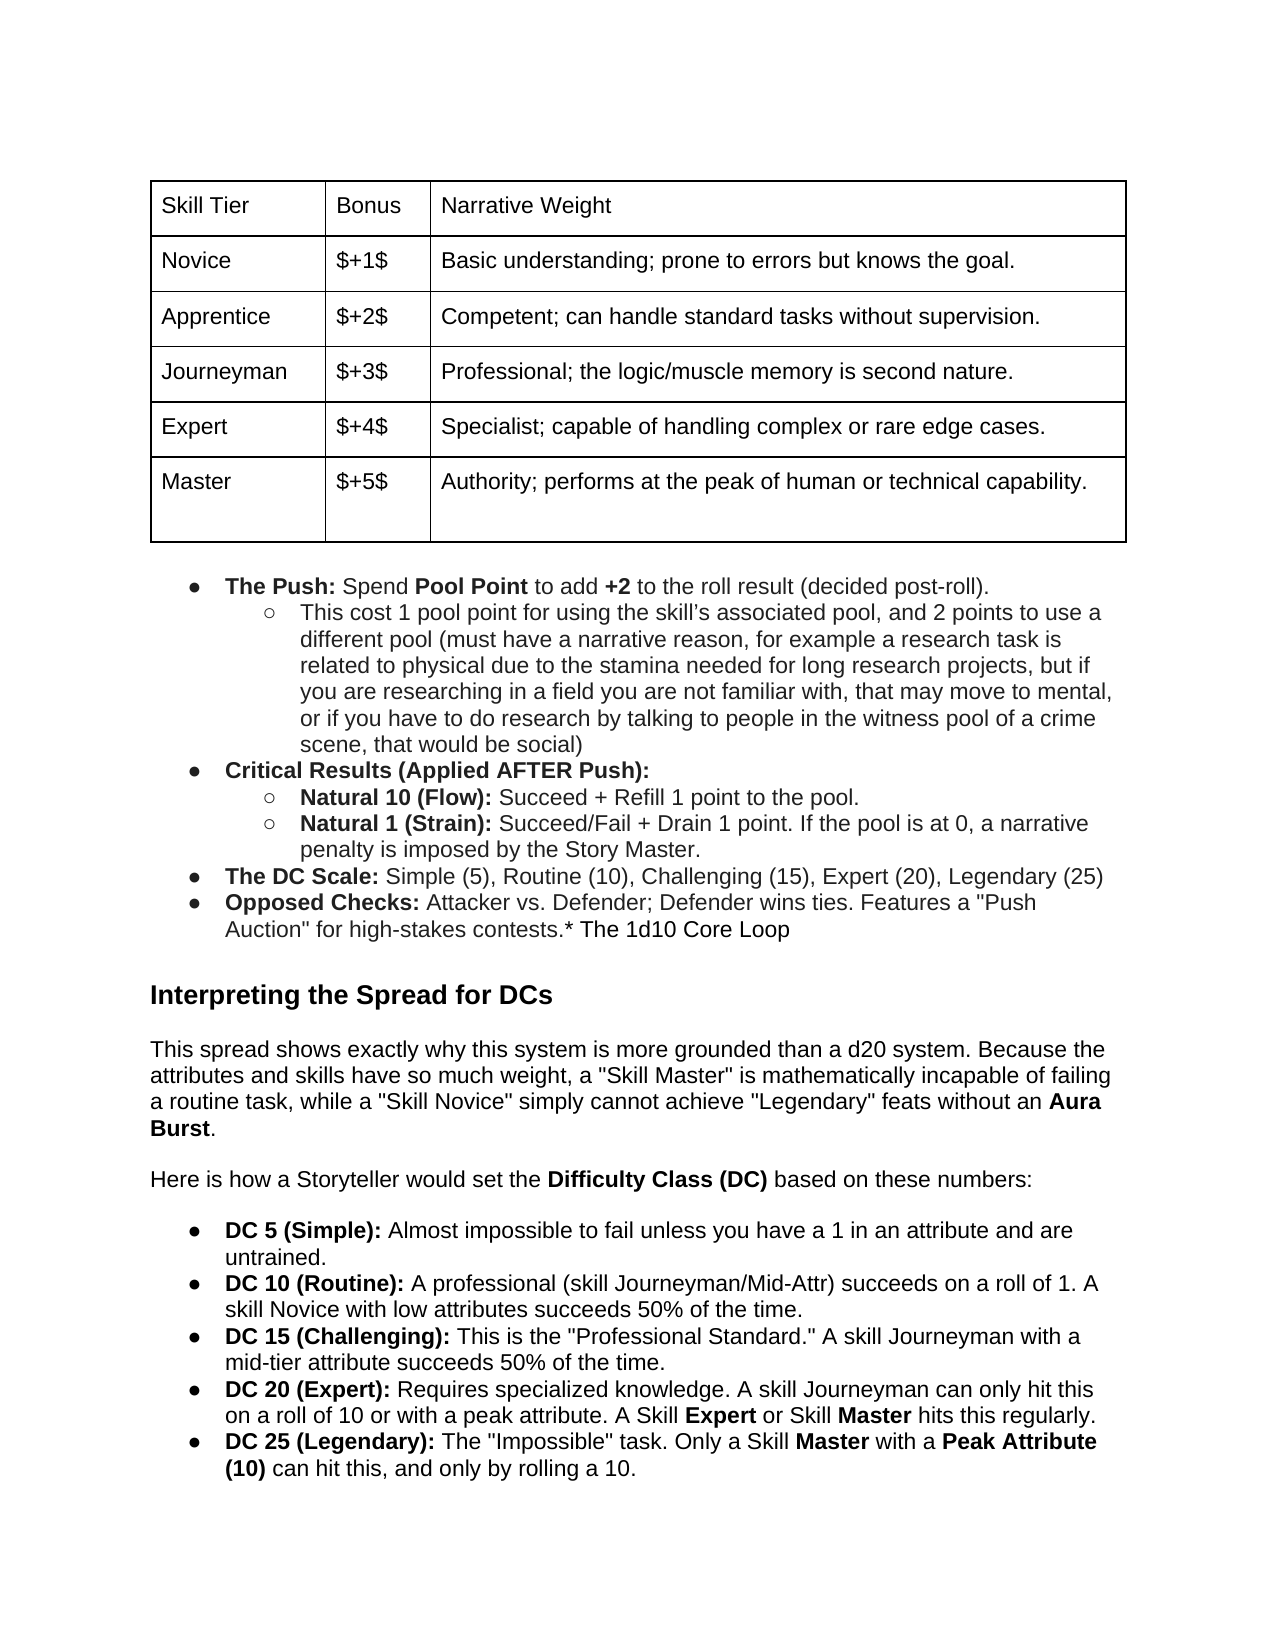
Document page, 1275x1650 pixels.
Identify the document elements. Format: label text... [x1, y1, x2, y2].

list Opposed Checks: Attacker vs. Defender; Defender wins ties. Features a "Push Auction" for high-stakes contests.* The 1d10 Core Loop [187, 889, 1125, 942]
table_cell Basic understanding; prone to errors but knows the goal. [431, 237, 1125, 291]
table_cell Authority; performs at the peak of human or technical capability. [431, 458, 1125, 541]
table_cell Expert [152, 403, 325, 456]
list Critical Results (Applied AFTER Push): [187, 757, 1125, 784]
list Natural 10 (Flow): Succeed + Refill 1 point to the pool. [262, 784, 1125, 810]
table_cell Master [152, 458, 325, 541]
table_header Narrative Weight [431, 182, 1125, 235]
list DC 20 (Expert): Requires specialized knowledge. A skill Journeyman can only hit this on a roll of 10 or with a peak attribute. A Skill Expert or Skill Master hits this regularly. [187, 1376, 1125, 1428]
table_cell $+2$ [326, 292, 430, 346]
table_cell Professional; the logic/muscle memory is second nature. [431, 347, 1125, 401]
list DC 10 (Routine): A professional (skill Journeyman/Mid-Attr) succeeds on a roll of 1. A skill Novice with low attributes succeeds 50% of the time. [187, 1270, 1125, 1323]
list DC 25 (Legendary): The "Impossible" task. Only a Skill Master with a Peak Attribute (10) can hit this, and only by rolling a 10. [187, 1428, 1125, 1481]
subtitle Interpreting the Spread for DCs [150, 979, 1125, 1011]
table_header Bonus [326, 182, 430, 235]
list The DC Scale: Simple (5), Routine (10), Challenging (15), Expert (20), Legendary (25) [187, 863, 1125, 889]
table_cell Apprentice [152, 292, 325, 346]
list This cost 1 pool point for using the skill’s associated pool, and 2 points to use a different pool (must have a narrative reason, for example a research task is related to physical due to the stamina needed for long research projects, but if you are researching in a field you are not familiar with, that may move to mental, or if you have to do research by talking to people in the witness pool of a crime scene, that would be social) [262, 599, 1125, 757]
table_cell $+5$ [326, 458, 430, 541]
table_cell Specialist; capable of handling complex or rare edge cases. [431, 403, 1125, 456]
table_cell $+3$ [326, 347, 430, 401]
table_header Skill Tier [152, 182, 325, 235]
table_cell Journeyman [152, 347, 325, 401]
text Here is how a Storyteller would set the Difficulty Class (DC) based on these numbers: [150, 1166, 1125, 1192]
table_cell $+4$ [326, 403, 430, 456]
list Natural 1 (Strain): Succeed/Fail + Drain 1 point. If the pool is at 0, a narrative penalty is imposed by the Story Master. [262, 810, 1125, 863]
list DC 15 (Challenging): This is the "Professional Standard." A skill Journeyman with a mid-tier attribute succeeds 50% of the time. [187, 1323, 1125, 1376]
text This spread shows exactly why this system is more grounded than a d20 system. Because the attributes and skills have so much weight, a "Skill Master" is mathematically incapable of failing a routine task, while a "Skill Novice" simply cannot achieve "Legendary" feats without an Aura Burst. [150, 1036, 1125, 1141]
list DC 5 (Simple): Almost impossible to fail unless you have a 1 in an attribute and are untrained. [187, 1217, 1125, 1270]
table_cell $+1$ [326, 237, 430, 291]
table_cell Competent; can handle standard tasks without supervision. [431, 292, 1125, 346]
table_cell Novice [152, 237, 325, 291]
list The Push: Spend Pool Point to add +2 to the roll result (decided post-roll). [187, 573, 1125, 599]
